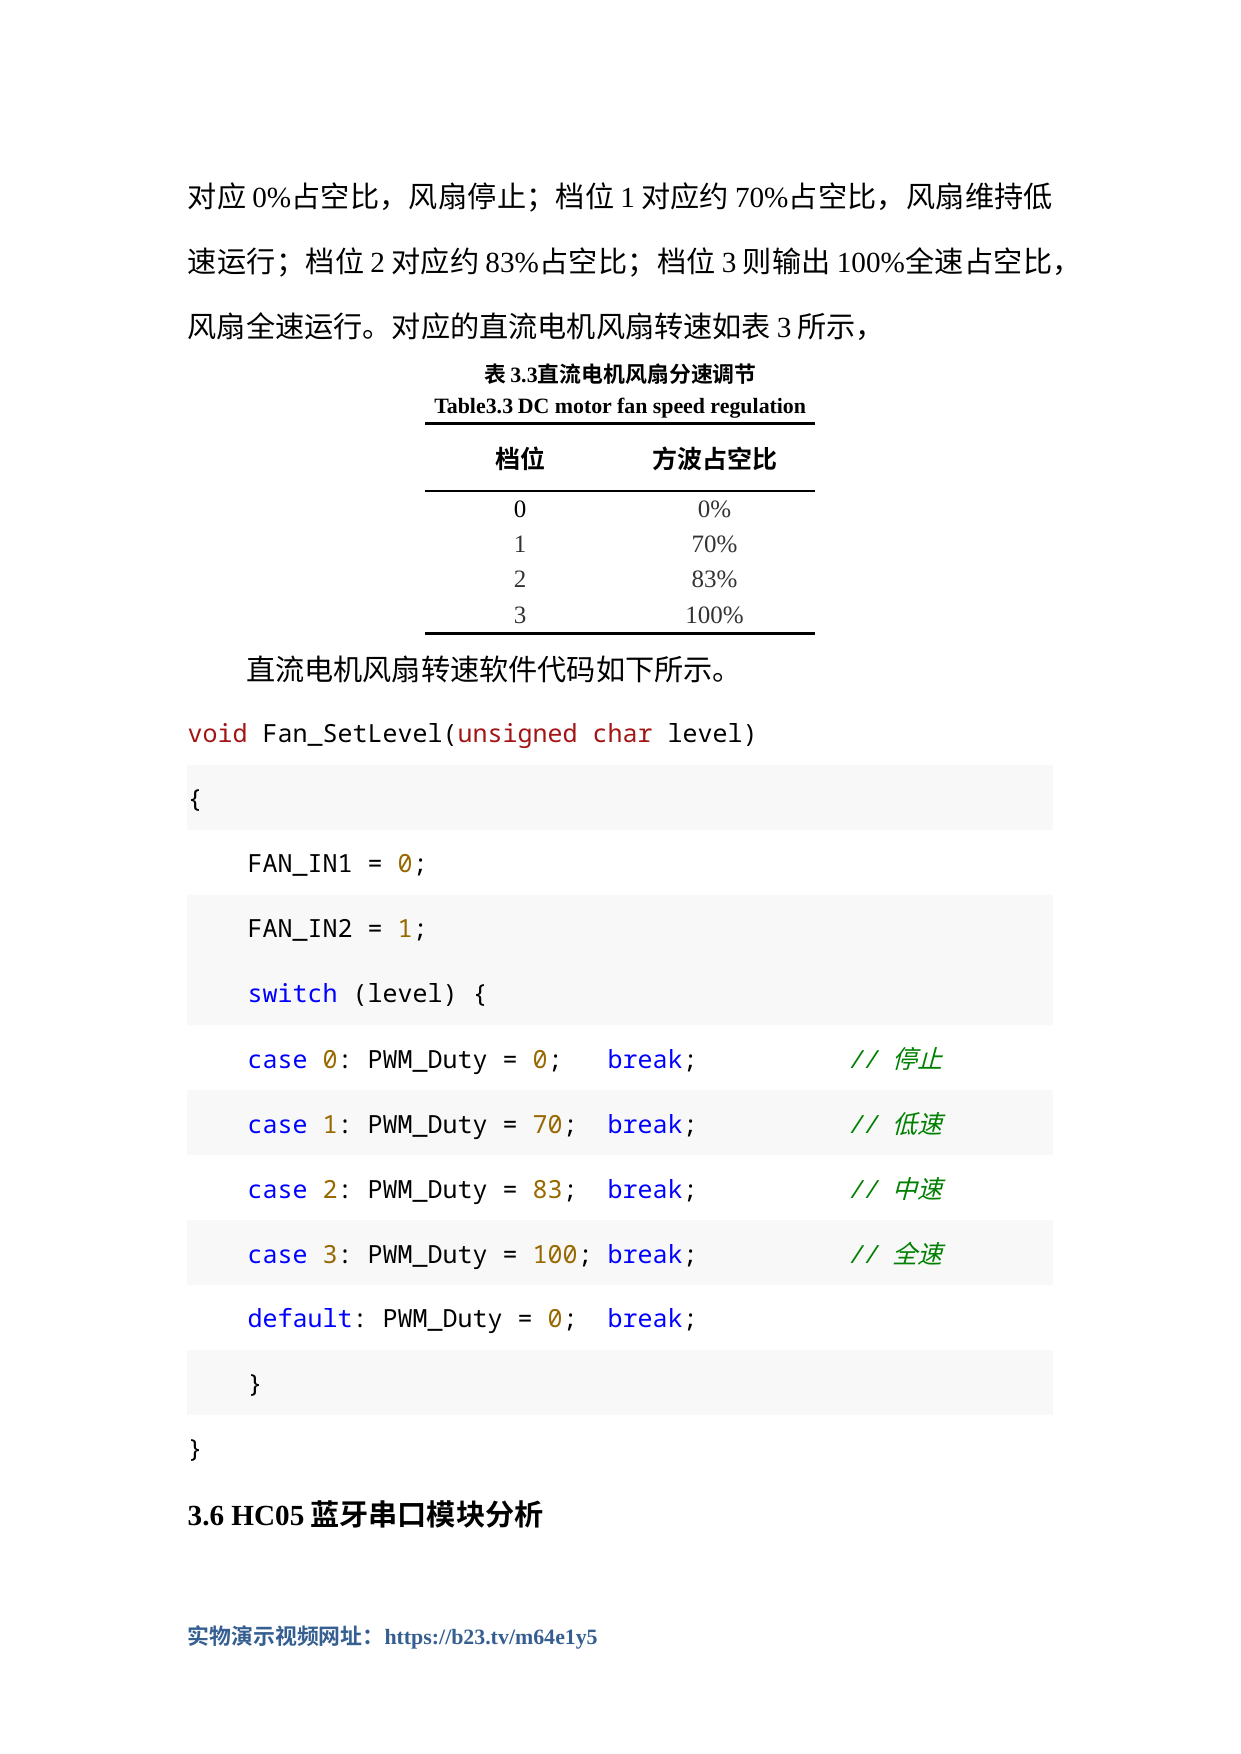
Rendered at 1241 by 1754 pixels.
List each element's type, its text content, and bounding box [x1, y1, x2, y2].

text FAN_IN2 = 1; [187, 895, 1053, 960]
text Table3.3 DC motor fan speed regulation [187, 389, 1053, 422]
table_cell 70% [614, 526, 815, 561]
text case 1: PWM_Duty = 70; break; // 低速 [187, 1090, 1053, 1155]
table_cell 2 [425, 561, 614, 596]
text 表3.3直流电机风扇分速调节 [187, 357, 1053, 389]
text case 2: PWM_Duty = 83; break; // 中速 [187, 1155, 1053, 1220]
table_cell 1 [425, 526, 614, 561]
text case 0: PWM_Duty = 0; break; // 停止 [187, 1025, 1053, 1090]
table_cell 100% [614, 596, 815, 632]
text default: PWM_Duty = 0; break; [187, 1285, 1053, 1350]
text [187, 162, 1053, 357]
text } [187, 1415, 1053, 1480]
text 3.6 HC05蓝牙串口模块分析 [187, 1480, 1053, 1545]
text 直流电机风扇转速软件代码如下所示。 [187, 635, 1053, 700]
text switch (level) { [187, 960, 1053, 1025]
table_cell 0 [425, 492, 614, 526]
table_header 档位 [425, 425, 614, 490]
table_cell 0% [614, 492, 815, 526]
text } [187, 1350, 1053, 1415]
table_header 方波占空比 [614, 425, 815, 490]
table_cell 83% [614, 561, 815, 596]
text { [187, 765, 1053, 830]
text void Fan_SetLevel(unsigned char level) [187, 700, 1053, 765]
text FAN_IN1 = 0; [187, 830, 1053, 895]
text case 3: PWM_Duty = 100; break; // 全速 [187, 1220, 1053, 1285]
table_cell 3 [425, 596, 614, 632]
